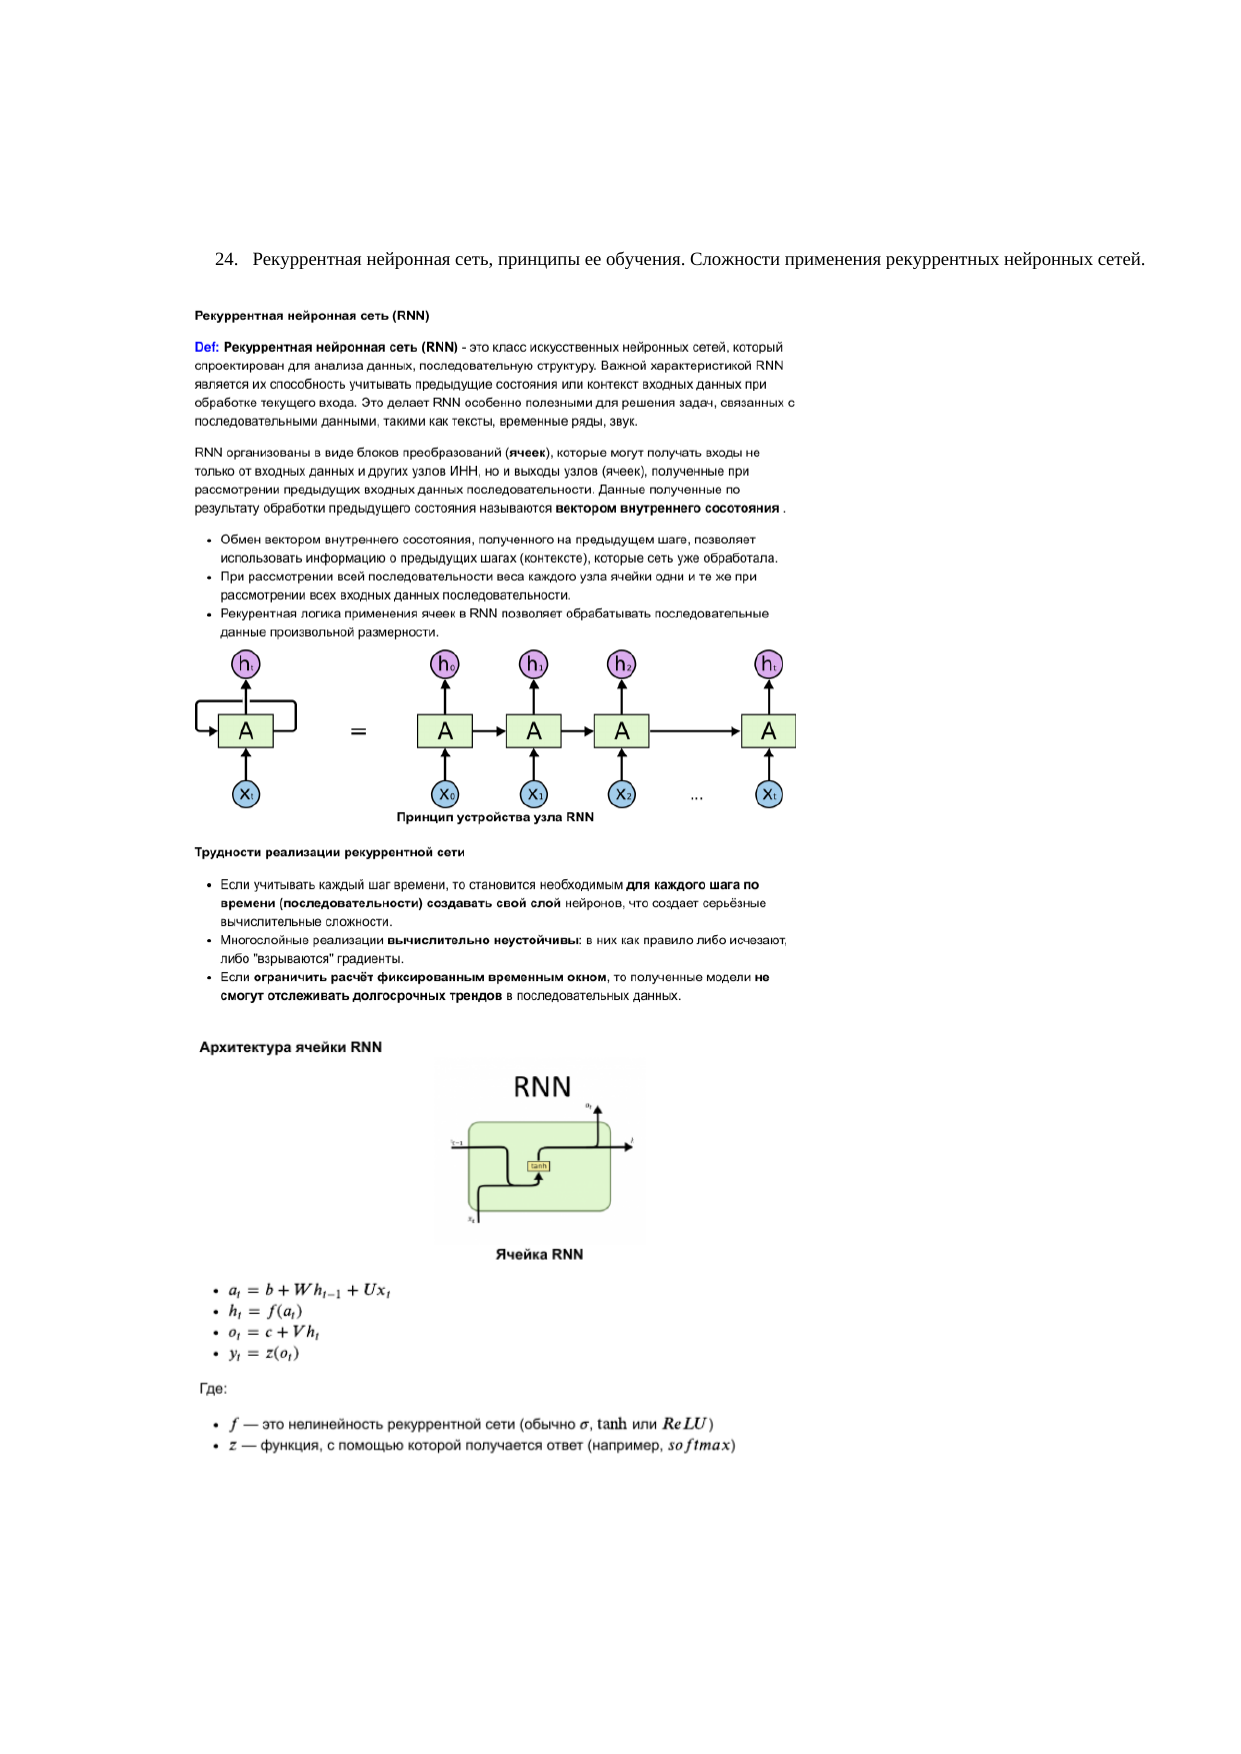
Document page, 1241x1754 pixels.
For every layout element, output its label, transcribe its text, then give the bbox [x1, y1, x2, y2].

picture [177, 290, 808, 1466]
list Рекуррентная нейронная сеть, принципы ее обучения. Сложности применения рекуррентных нейронных сетей. [215, 247, 1152, 269]
